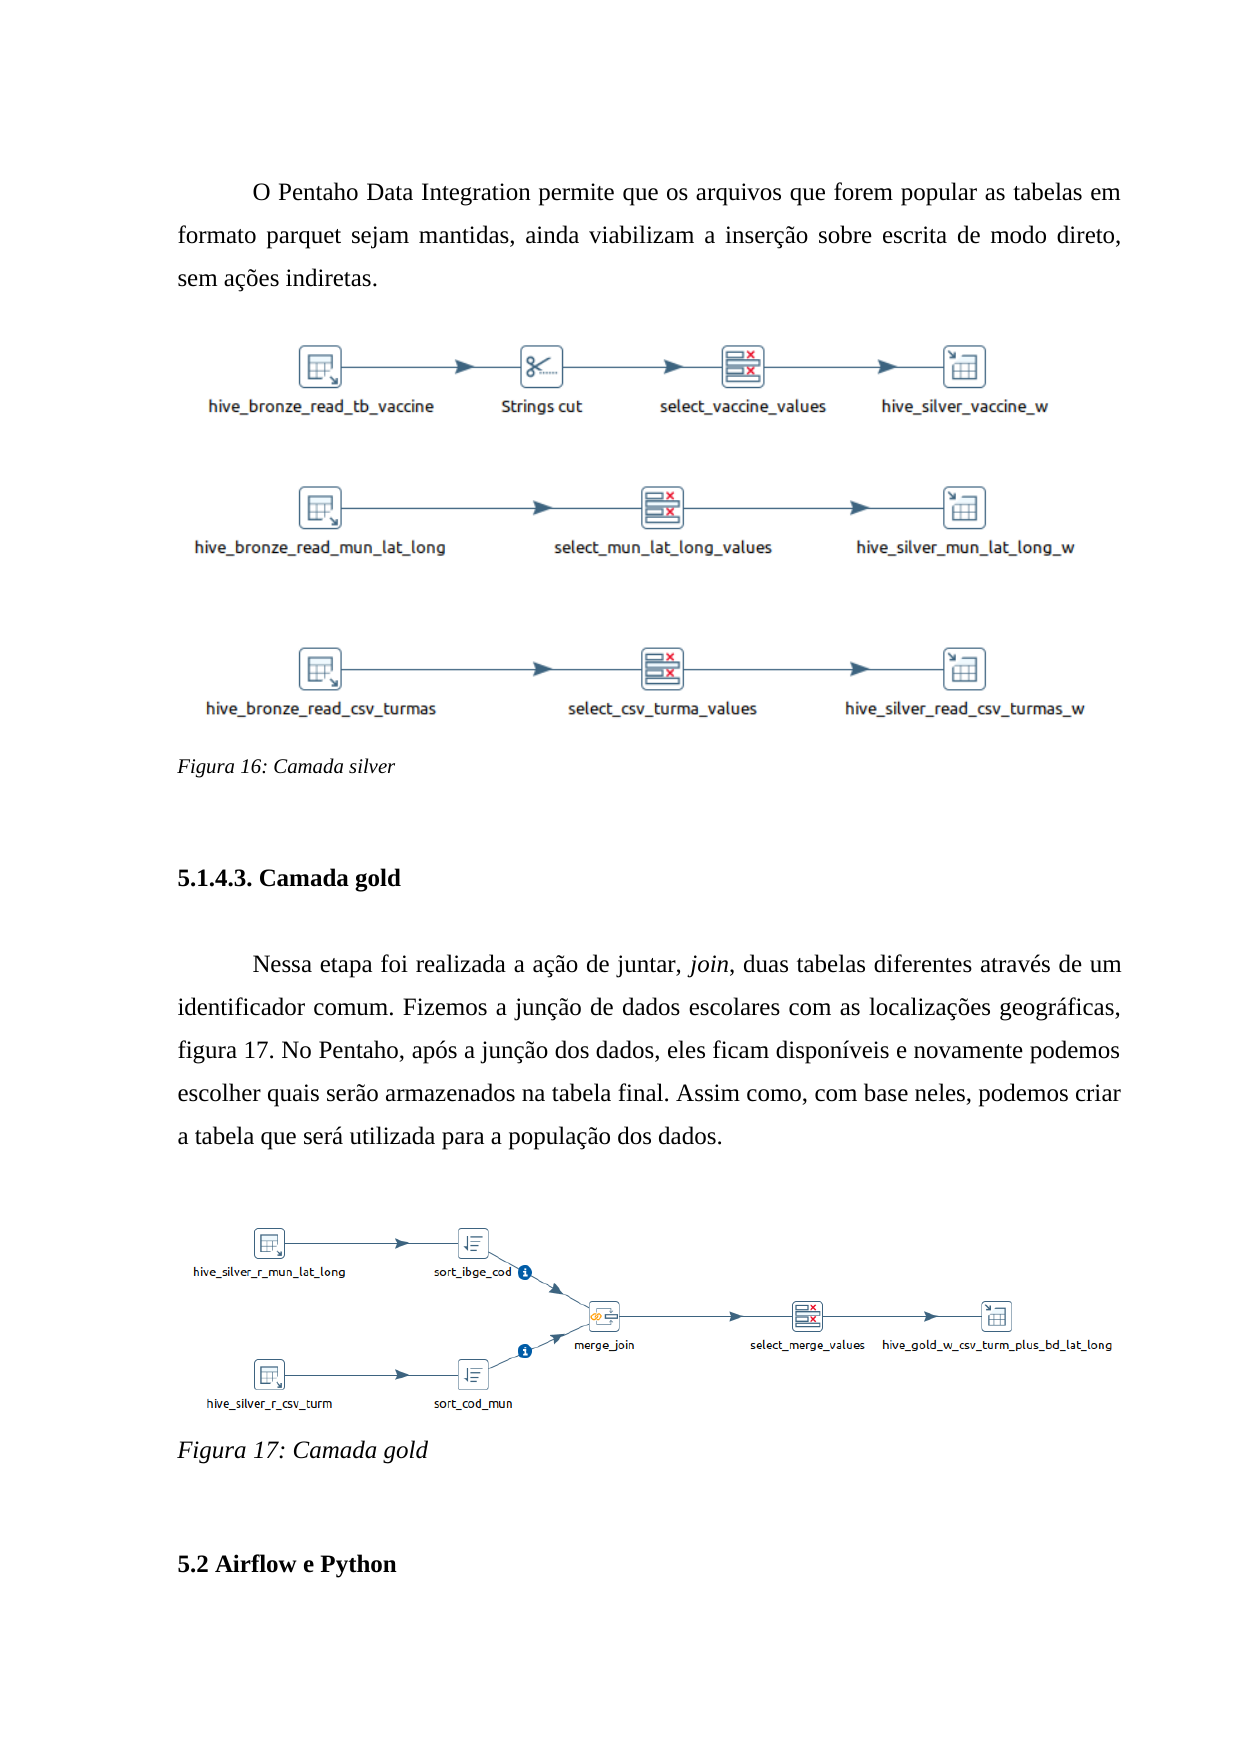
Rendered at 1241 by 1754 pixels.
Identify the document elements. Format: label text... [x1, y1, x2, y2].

subtitle 5.2 Airflow e Python [177, 1549, 1122, 1577]
picture [177, 1220, 1122, 1432]
text Nessa etapa foi realizada a ação de juntar, join, duas tabelas diferentes através de um identificador comum. Fizemos a junção de dados escolares com as localizações geográficas, figura 17. No Pentaho, após a junção dos dados, eles ficam disponíveis e novamente podemos escolher quais serão armazenados na tabela final. Assim como, com base neles, podemos criar a tabela que será utilizada para a população dos dados. [177, 949, 1122, 1150]
picture [177, 319, 1122, 751]
text O Pentaho Data Integration permite que os arquivos que forem popular as tabelas em formato parquet sejam mantidas, ainda viabilizam a inserção sobre escrita de modo direto, sem ações indiretas. [177, 177, 1122, 292]
subtitle 5.1.4.3. Camada gold [177, 863, 1122, 891]
